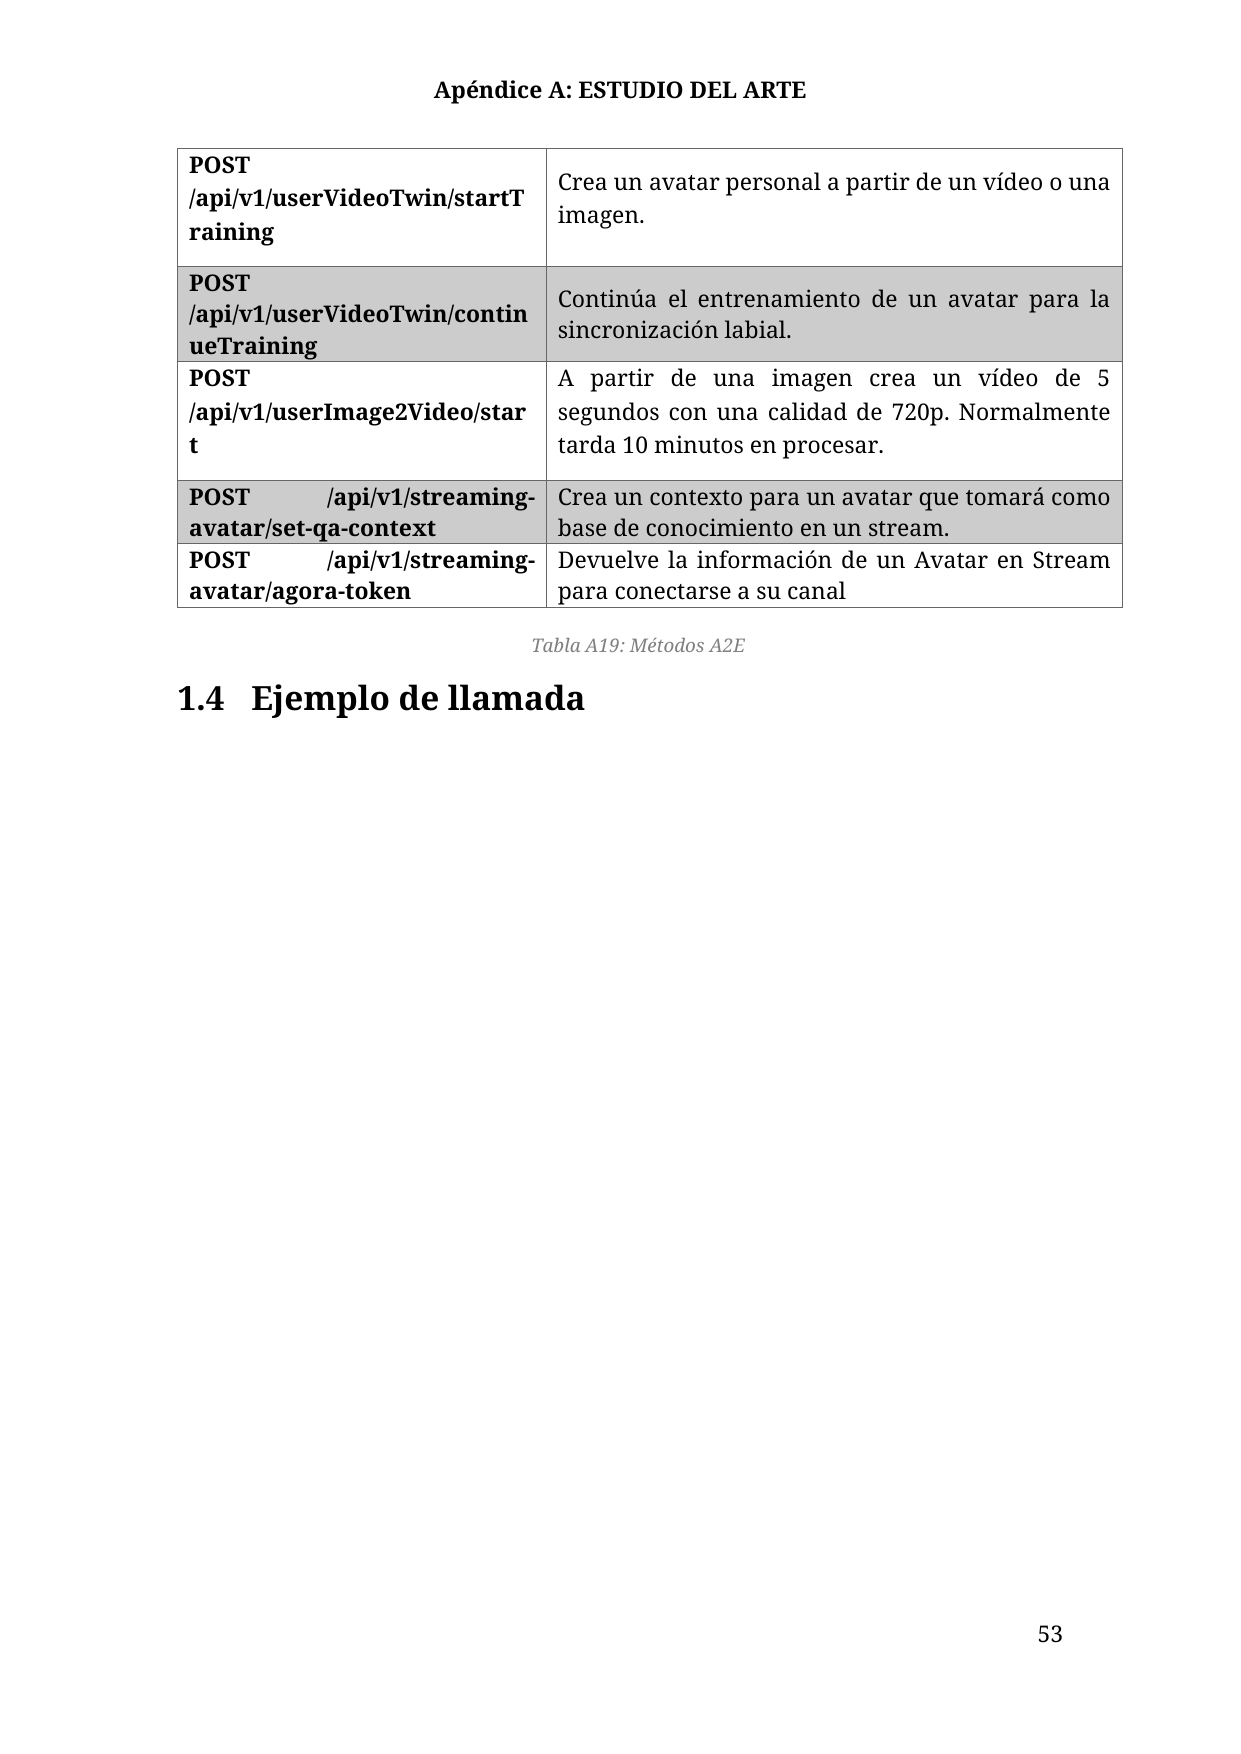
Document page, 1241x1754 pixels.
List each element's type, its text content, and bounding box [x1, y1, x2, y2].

table_cell Continúa el entrenamiento de un avatar para la sincronización labial. [547, 267, 1122, 361]
table_cell POST /api/v1/userVideoTwin/startTraining [178, 149, 546, 266]
text Tabla A19: Métodos A2E [215, 633, 1063, 658]
table_cell POST /api/v1/userImage2Video/start [178, 362, 546, 479]
table_cell Crea un contexto para un avatar que tomará como base de conocimiento en un stream. [547, 481, 1122, 543]
table_cell Devuelve la información de un Avatar en Stream para conectarse a su canal [547, 544, 1122, 607]
table_cell POST /api/v1/streaming-avatar/agora-token [178, 544, 546, 607]
table_cell POST /api/v1/streaming-avatar/set-qa-context [178, 481, 546, 543]
list Ejemplo de llamada [177, 675, 1063, 720]
table_cell Crea un avatar personal a partir de un vídeo o una imagen. [547, 149, 1122, 266]
table_cell A partir de una imagen crea un vídeo de 5 segundos con una calidad de 720p. Normalmente tarda 10 minutos en procesar. [547, 362, 1122, 479]
table_cell POST /api/v1/userVideoTwin/continueTraining [178, 267, 546, 361]
